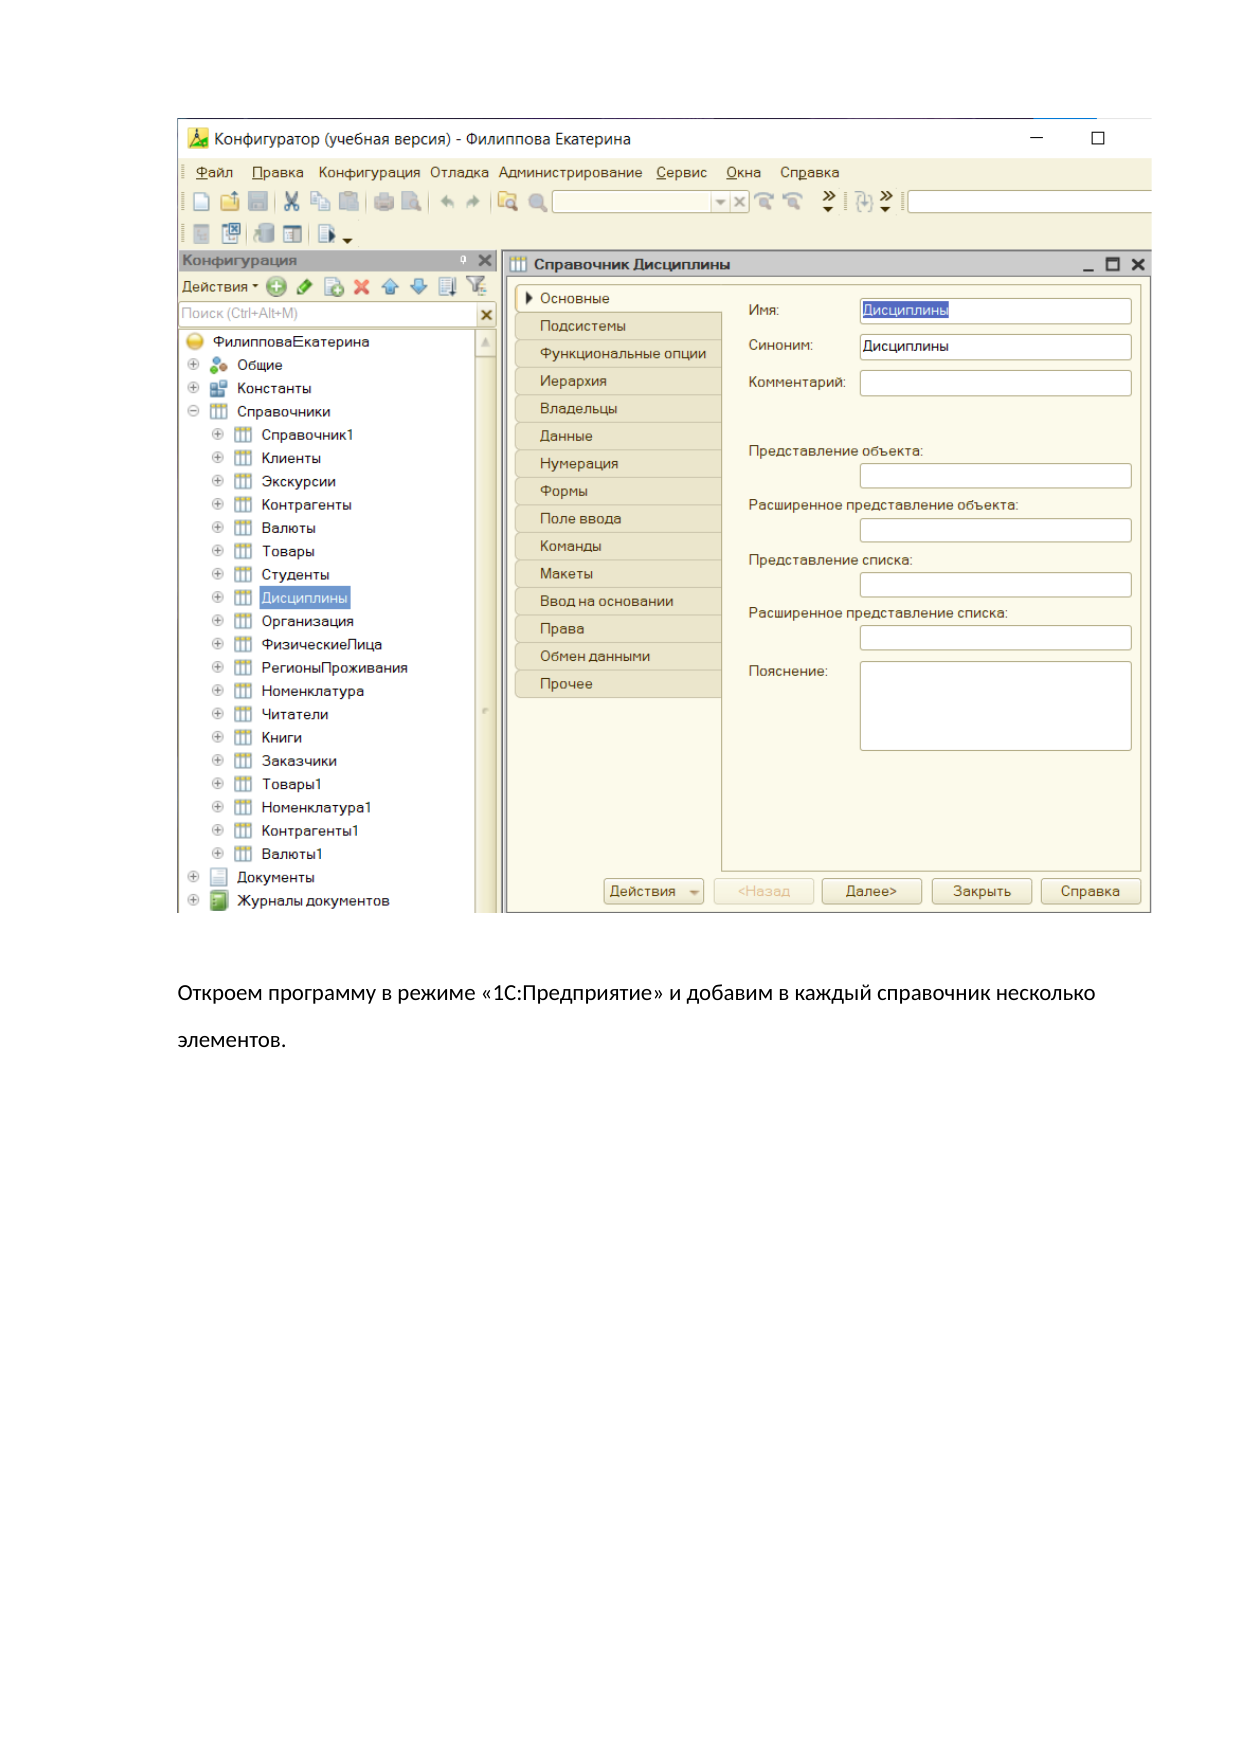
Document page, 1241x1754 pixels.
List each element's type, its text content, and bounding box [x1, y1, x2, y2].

text элементов. [177, 1025, 1152, 1053]
text Откроем программу в режиме «1С:Предприятие» и добавим в каждый справочник несколько [177, 978, 1152, 1006]
picture [177, 118, 1152, 913]
